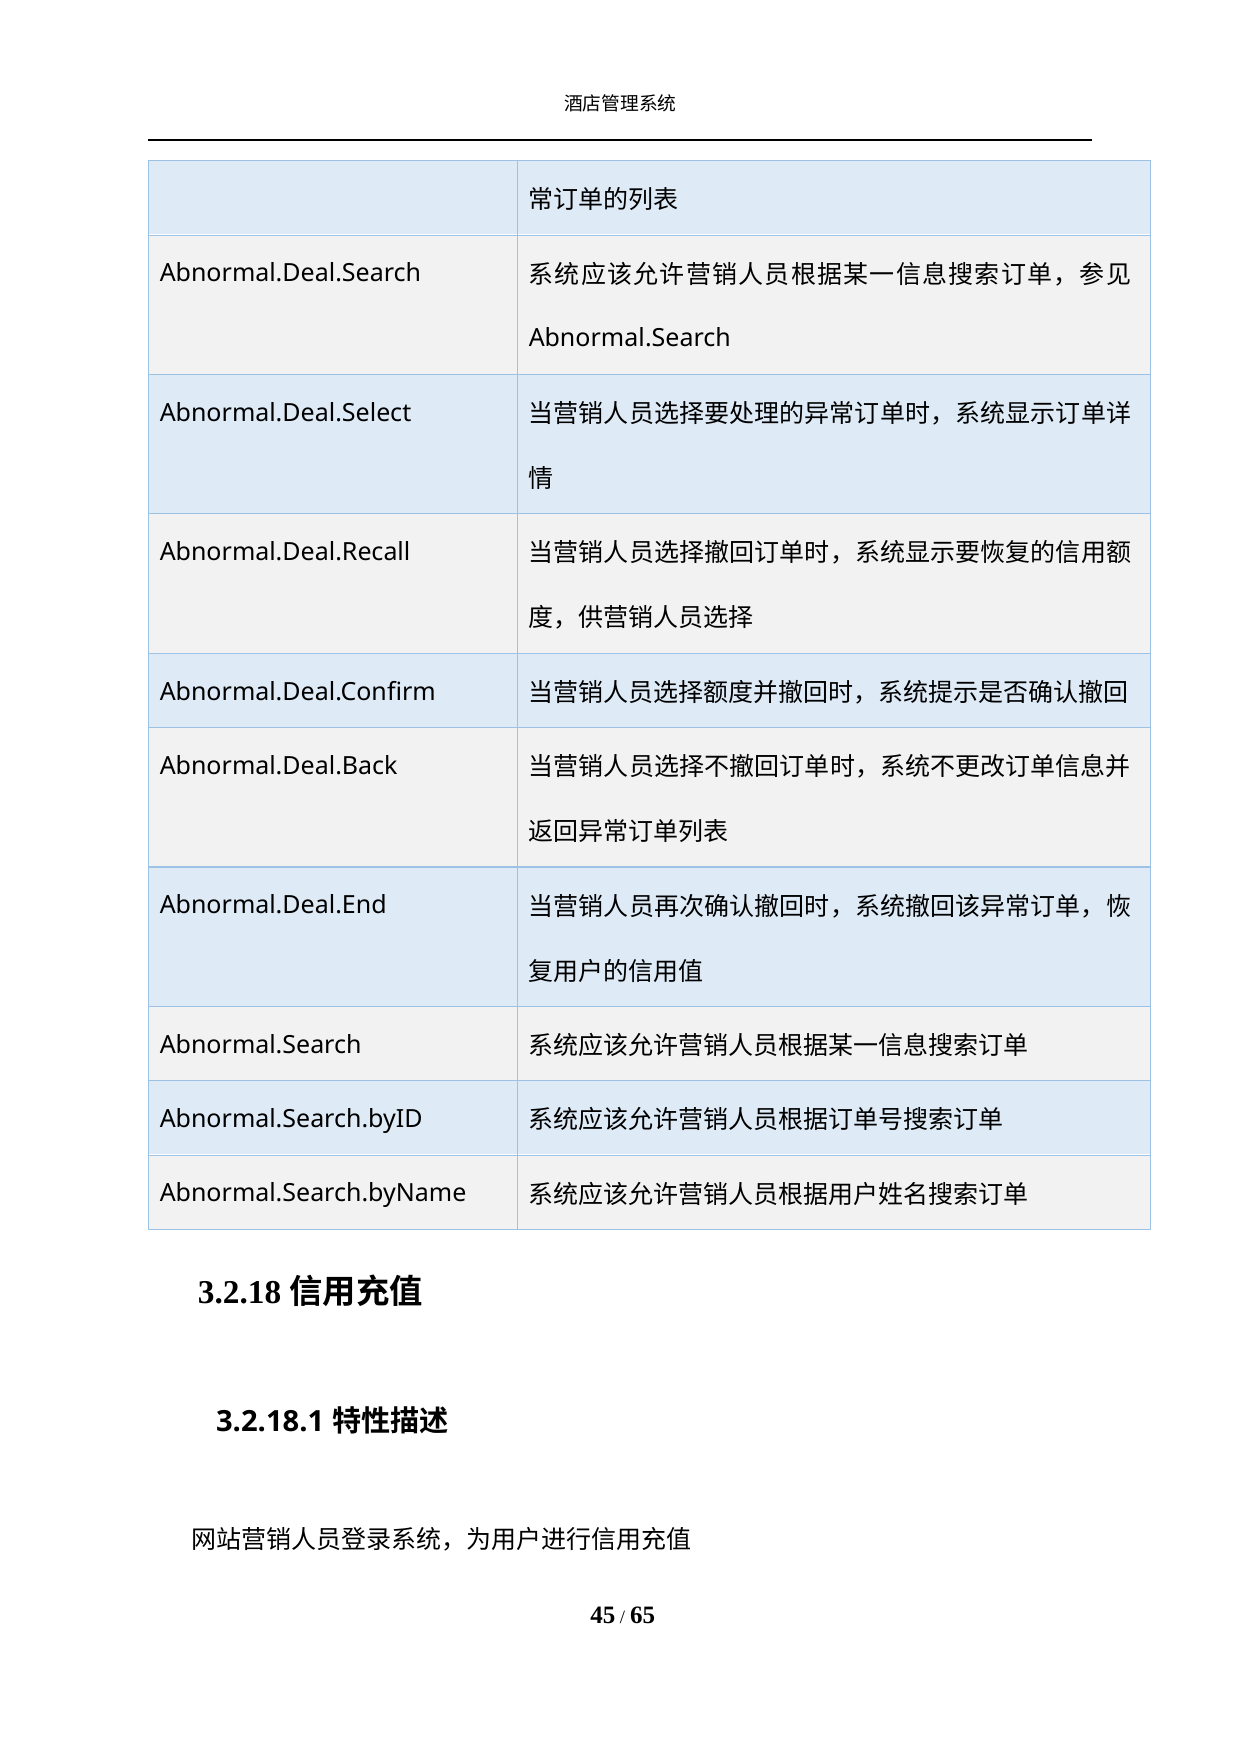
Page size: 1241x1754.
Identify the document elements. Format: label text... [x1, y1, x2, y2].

table_cell Abnormal.Deal.Confirm [149, 654, 517, 727]
table_cell 当营销人员再次确认撤回时，系统撤回该异常订单，恢复用户的信用值 [518, 868, 1150, 1006]
table_cell 系统应该允许营销人员根据用户姓名搜索订单 [518, 1156, 1150, 1229]
table_cell 当营销人员选择额度并撤回时，系统提示是否确认撤回 [518, 654, 1150, 727]
table_cell 当营销人员选择撤回订单时，系统显示要恢复的信用额度，供营销人员选择 [518, 514, 1150, 653]
table_cell Abnormal.Search [149, 1007, 517, 1080]
subtitle 3.2.18.1 特性描述 [148, 1386, 1092, 1451]
table_cell 当营销人员选择不撤回订单时，系统不更改订单信息并返回异常订单列表 [518, 728, 1150, 866]
table_cell Abnormal.Deal.Recall [149, 514, 517, 653]
text 网站营销人员登录系统，为用户进行信用充值 [148, 1505, 1092, 1570]
table_cell Abnormal.Search.byID [149, 1081, 517, 1154]
table_cell 系统应该允许营销人员根据订单号搜索订单 [518, 1081, 1150, 1154]
table_cell Abnormal.Deal.Search [149, 236, 517, 374]
table_cell 当营销人员选择要处理的异常订单时，系统显示订单详情 [518, 375, 1150, 513]
table_cell Abnormal.Deal.Select [149, 375, 517, 513]
table_cell Abnormal.Deal.Start [149, 161, 517, 234]
table_cell 系统应该允许营销人员根据某一信息搜索订单，参见Abnormal.Search [518, 236, 1150, 374]
subtitle 3.2.18 信用充值 [148, 1257, 1092, 1322]
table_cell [518, 161, 1150, 234]
table_cell 系统应该允许营销人员根据某一信息搜索订单 [518, 1007, 1150, 1080]
table_cell Abnormal.Deal.Back [149, 728, 517, 866]
table_cell Abnormal.Search.byName [149, 1156, 517, 1229]
table_cell Abnormal.Deal.End [149, 868, 517, 1006]
